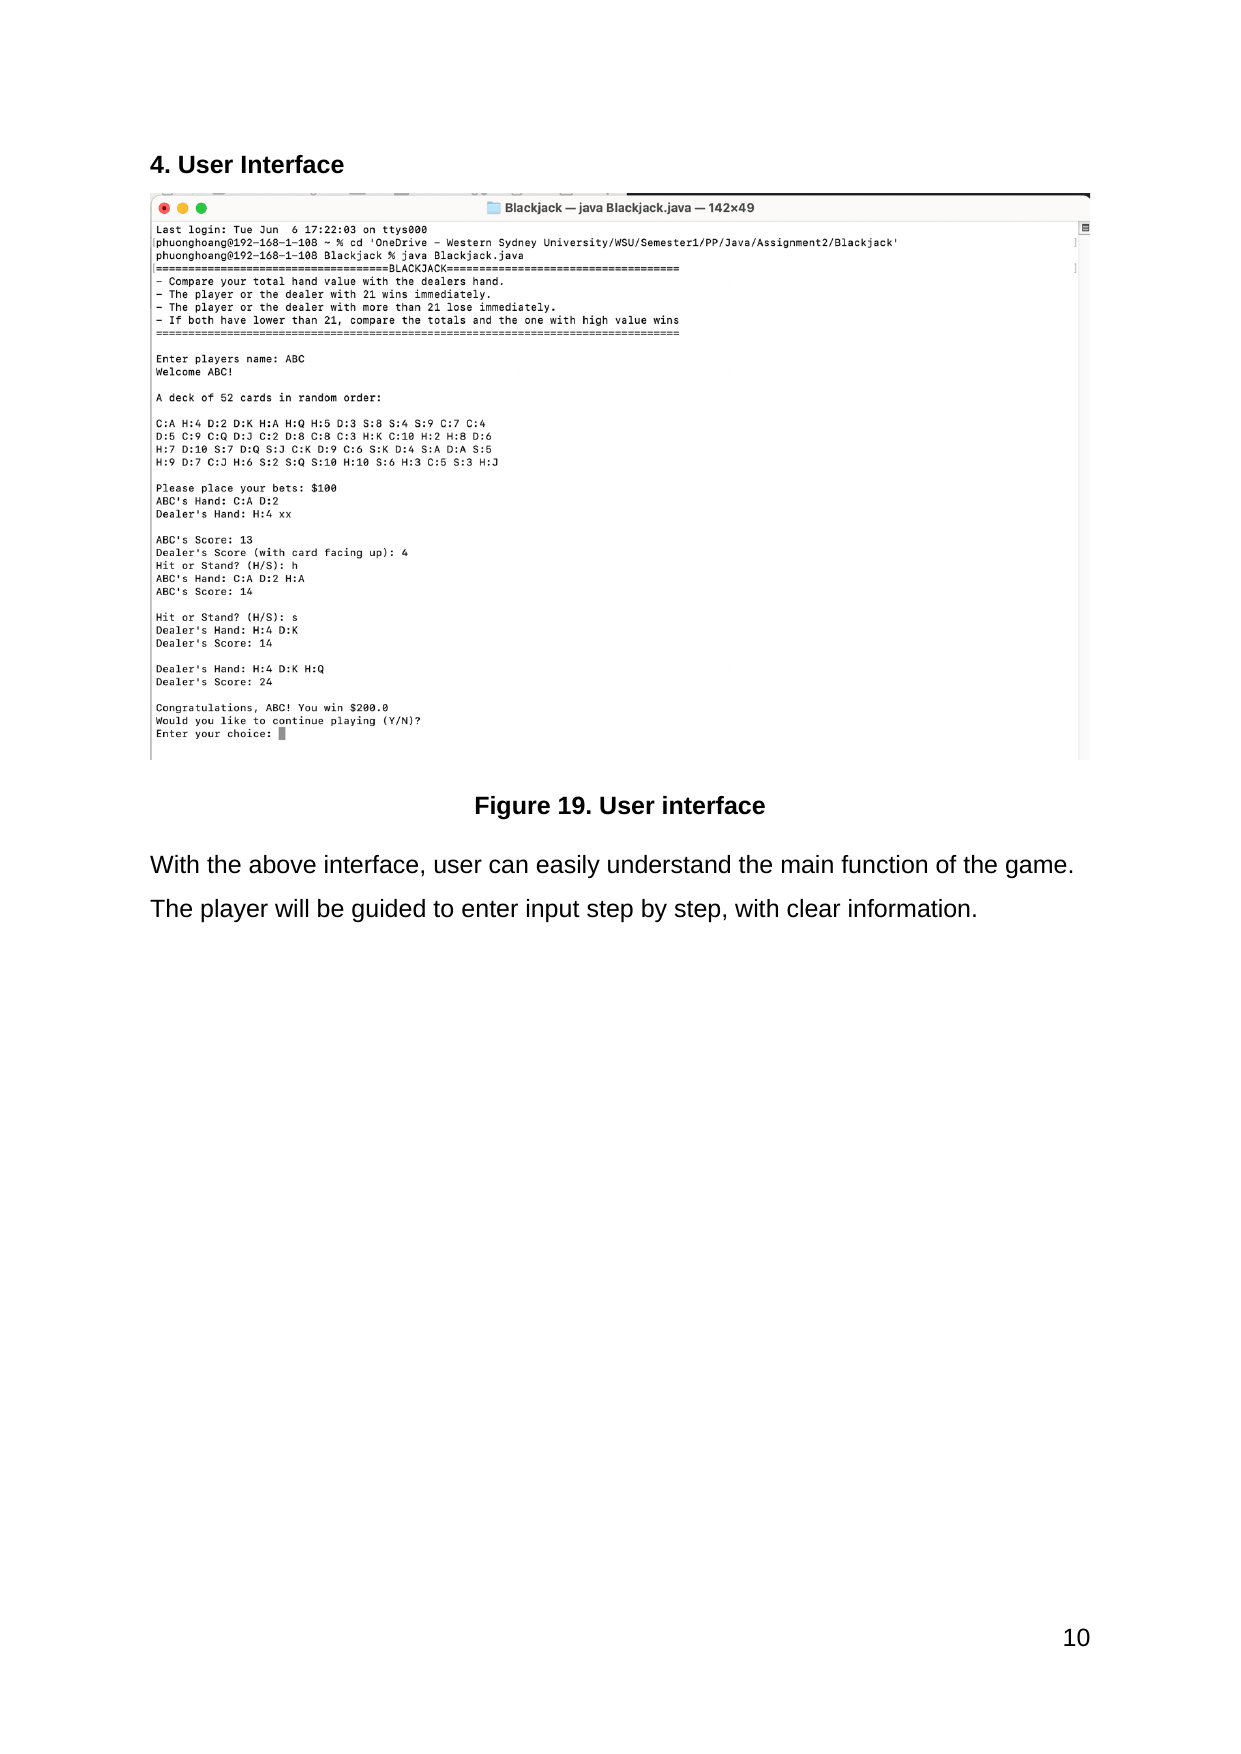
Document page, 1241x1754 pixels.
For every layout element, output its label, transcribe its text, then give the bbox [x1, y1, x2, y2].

picture [150, 193, 1091, 760]
text With the above interface, user can easily understand the main function of the game. The player will be guided to enter input step by step, with clear information. [150, 851, 1090, 922]
subtitle 4. User Interface [150, 150, 1090, 179]
text Figure 19. User interface [150, 791, 1090, 819]
